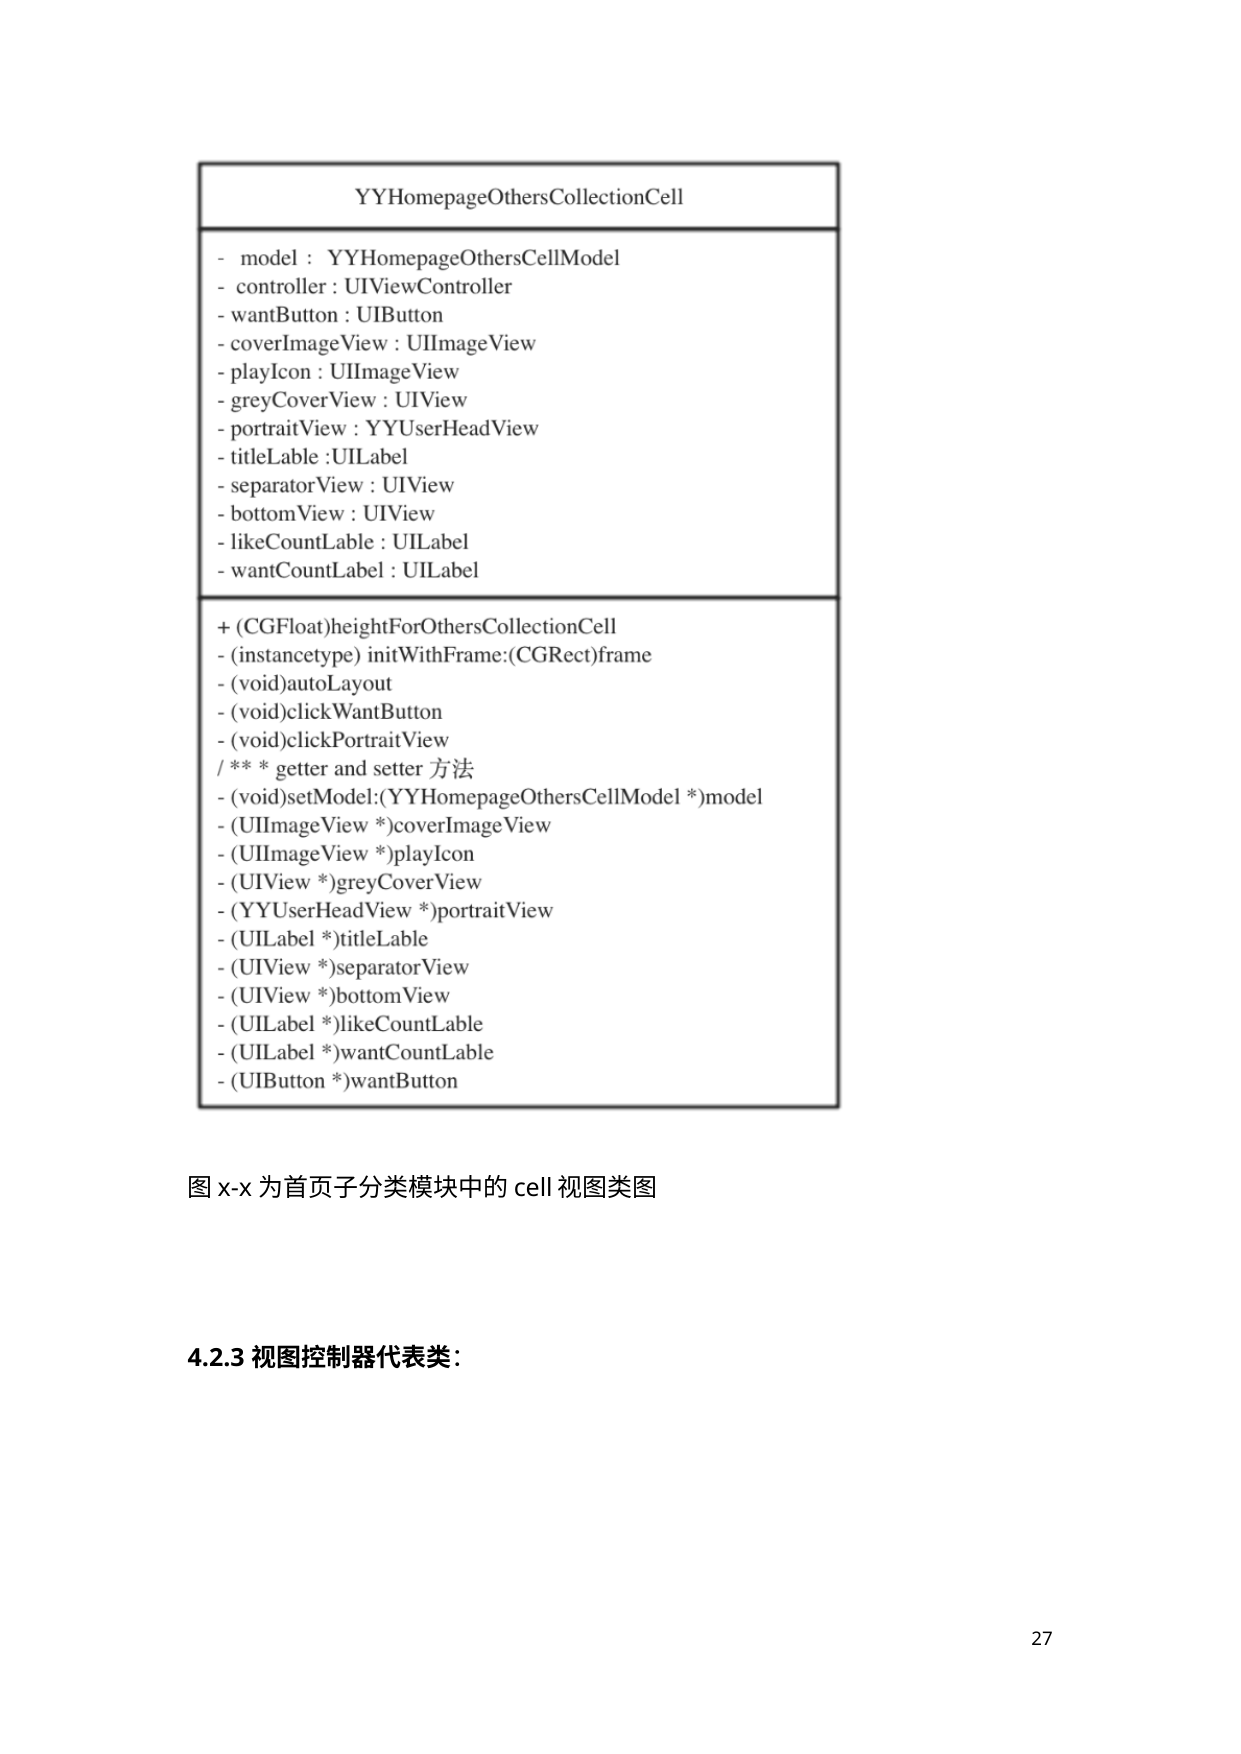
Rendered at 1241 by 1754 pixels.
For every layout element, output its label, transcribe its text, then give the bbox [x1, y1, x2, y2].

text 图x-x 为首页子分类模块中的cell视图类图 [187, 1152, 1053, 1220]
text 4.2.3 视图控制器代表类： [187, 1322, 1053, 1389]
picture [187, 150, 855, 1124]
